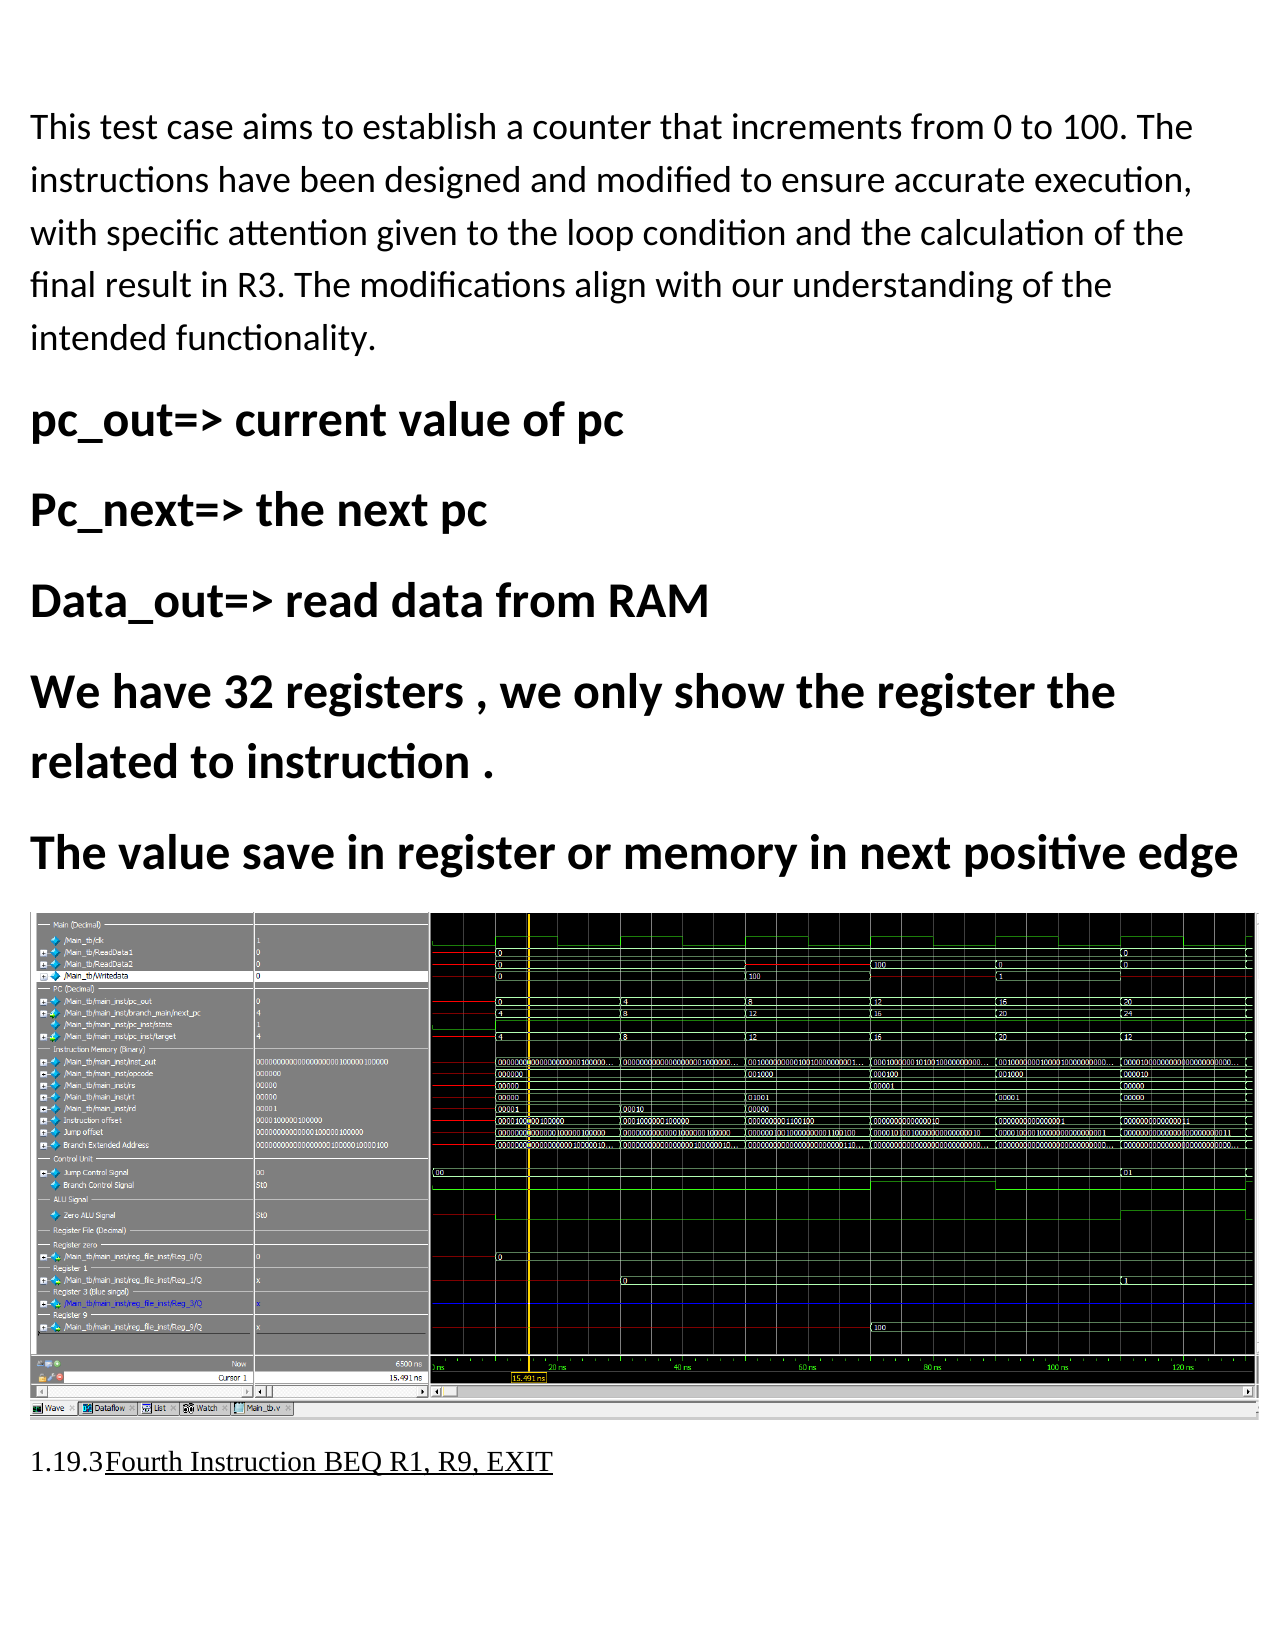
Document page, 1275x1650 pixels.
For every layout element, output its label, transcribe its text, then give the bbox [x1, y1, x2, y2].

picture [30, 912, 1259, 1420]
subtitle Fourth Instruction BEQ R1, R9, EXIT [30, 1444, 1245, 1478]
text This test case aims to establish a counter that increments from 0 to 100. The instructions have been designed and modified to ensure accurate execution, with specific attention given to the loop condition and the calculation of the final result in R3. The modifications align with our understanding of the intended functionality. [30, 103, 1245, 360]
text pc_out=> current value of pc [30, 387, 1245, 448]
text Data_out=> read data from RAM [30, 569, 1245, 630]
text We have 32 registers , we only show the register the related to instruction . [30, 660, 1245, 791]
text The value save in register or memory in next positive edge [30, 821, 1245, 882]
text Pc_next=> the next pc [30, 478, 1245, 539]
